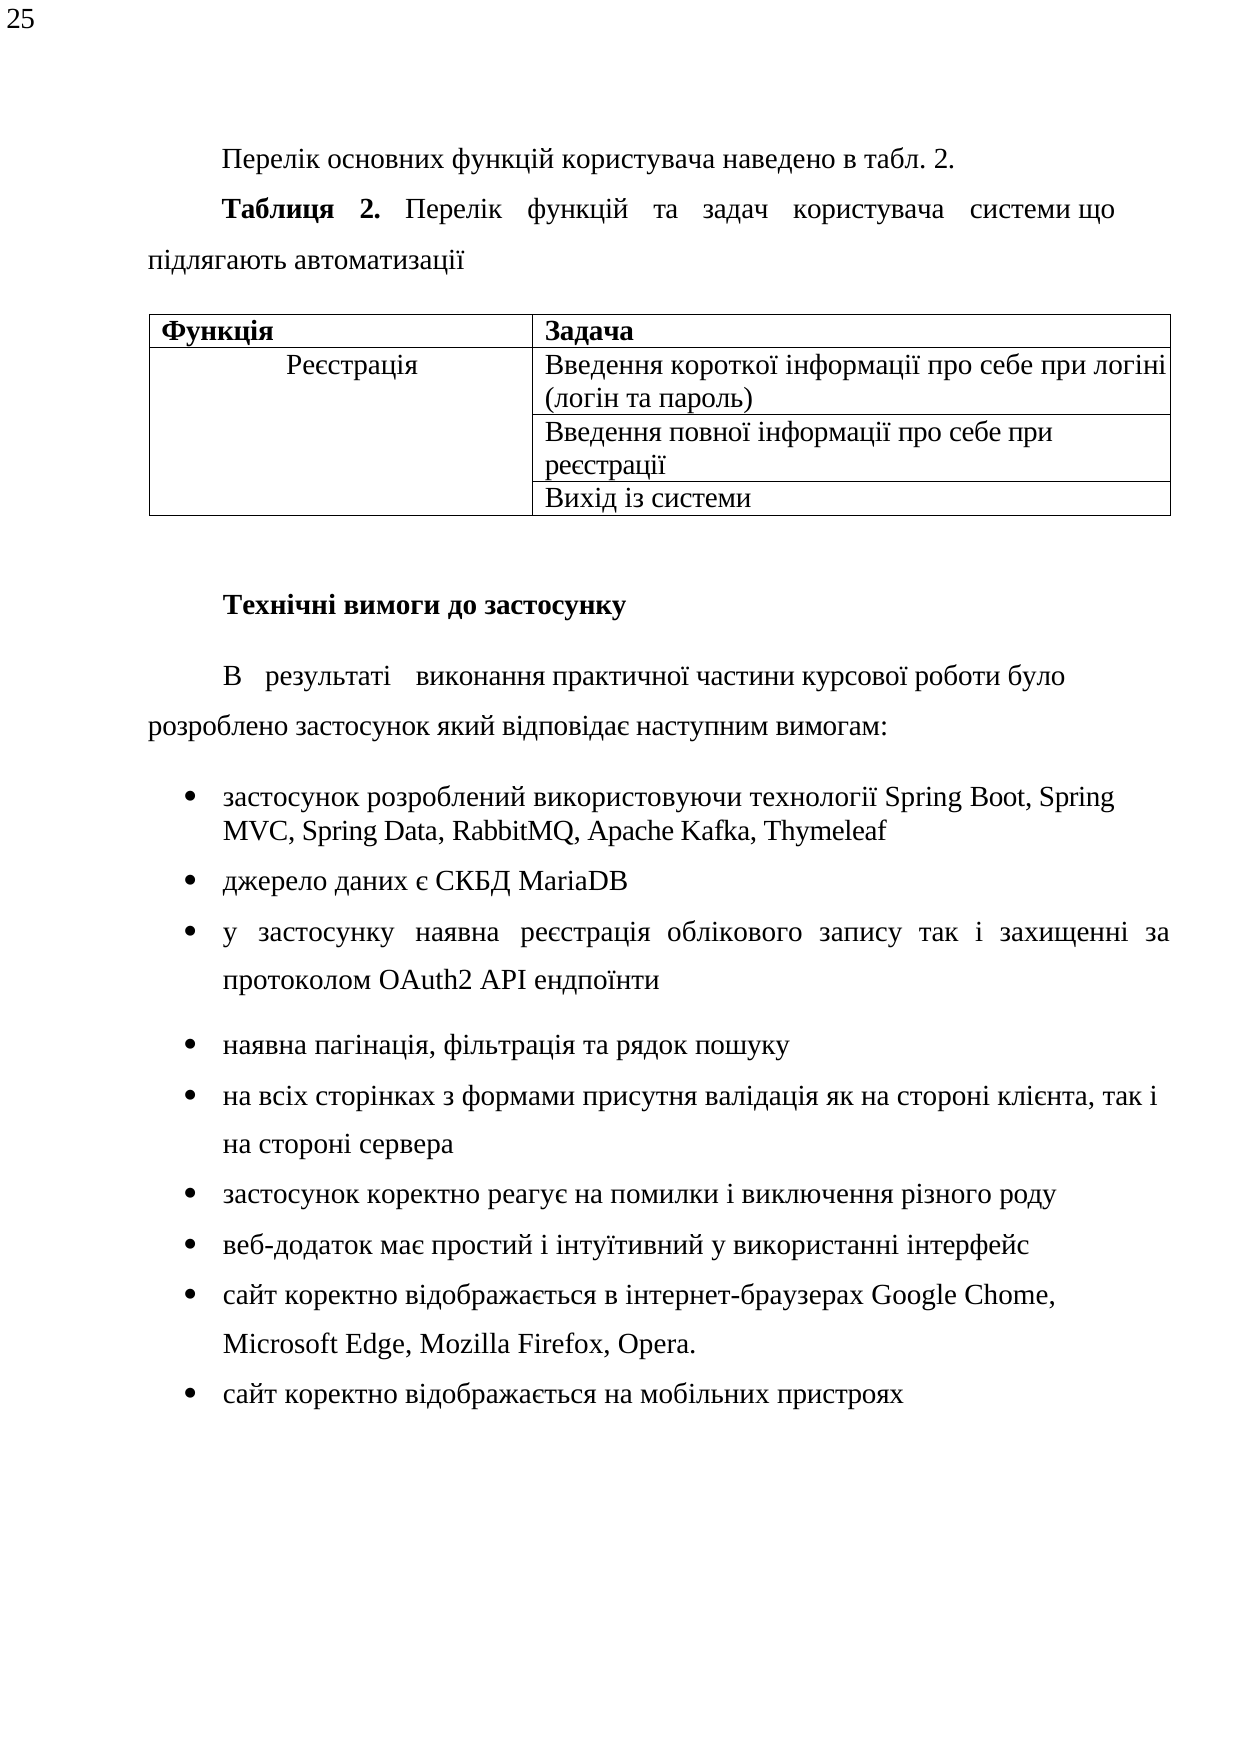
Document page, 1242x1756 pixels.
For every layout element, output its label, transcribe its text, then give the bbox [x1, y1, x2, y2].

list застосунок коректно реагує на помилки і виключення різного роду [185, 1177, 1183, 1210]
text Перелік основних функцій користувача наведено в табл. 2. [221, 141, 1183, 175]
text Таблиця 2. Перелік функцій та задач користувача системи що підлягають автоматизації [148, 192, 1171, 276]
table_header Функція [150, 315, 532, 347]
list на всіх сторінках з формами присутня валідація як на стороні клієнта, так і на стороні сервера [185, 1078, 1171, 1160]
list застосунок розроблений використовуючи технології Spring Boot, Spring MVC, Spring Data, RabbitMQ, Apache Kafka, Thymeleaf [185, 779, 1183, 847]
list наявна пагінація, фільтрація та рядок пошуку [185, 1027, 1183, 1061]
list cайт коректно відображається на мобільних пристроях [185, 1376, 1183, 1410]
text В результаті виконання практичної частини курсової роботи було розроблено застосунок який відповідає наступним вимогам: [148, 658, 1171, 742]
subtitle Технічні вимоги до застосунку [223, 587, 1183, 621]
table_cell Реєстрація [150, 348, 532, 514]
list веб-додаток має простий і інтуїтивний у використанні інтерфейс [185, 1227, 1183, 1261]
table_cell Вихід із системи [533, 482, 1170, 514]
list джерело даних є СКБД MariaDB [185, 863, 1183, 897]
table_header Задача [533, 315, 1170, 347]
table_cell Введення короткої інформації про себе при логіні (логін та пароль) [533, 348, 1170, 414]
list сайт коректно відображається в інтернет-браузерах Google Chome, Microsoft Edge, Mozilla Firefox, Opera. [185, 1277, 1171, 1359]
list у застосунку наявна реєстрація облікового запису так і захищенні за протоколом OAuth2 API ендпоїнти [185, 914, 1170, 996]
table_cell Введення повної інформації про себе при реєстрації [533, 415, 1170, 481]
